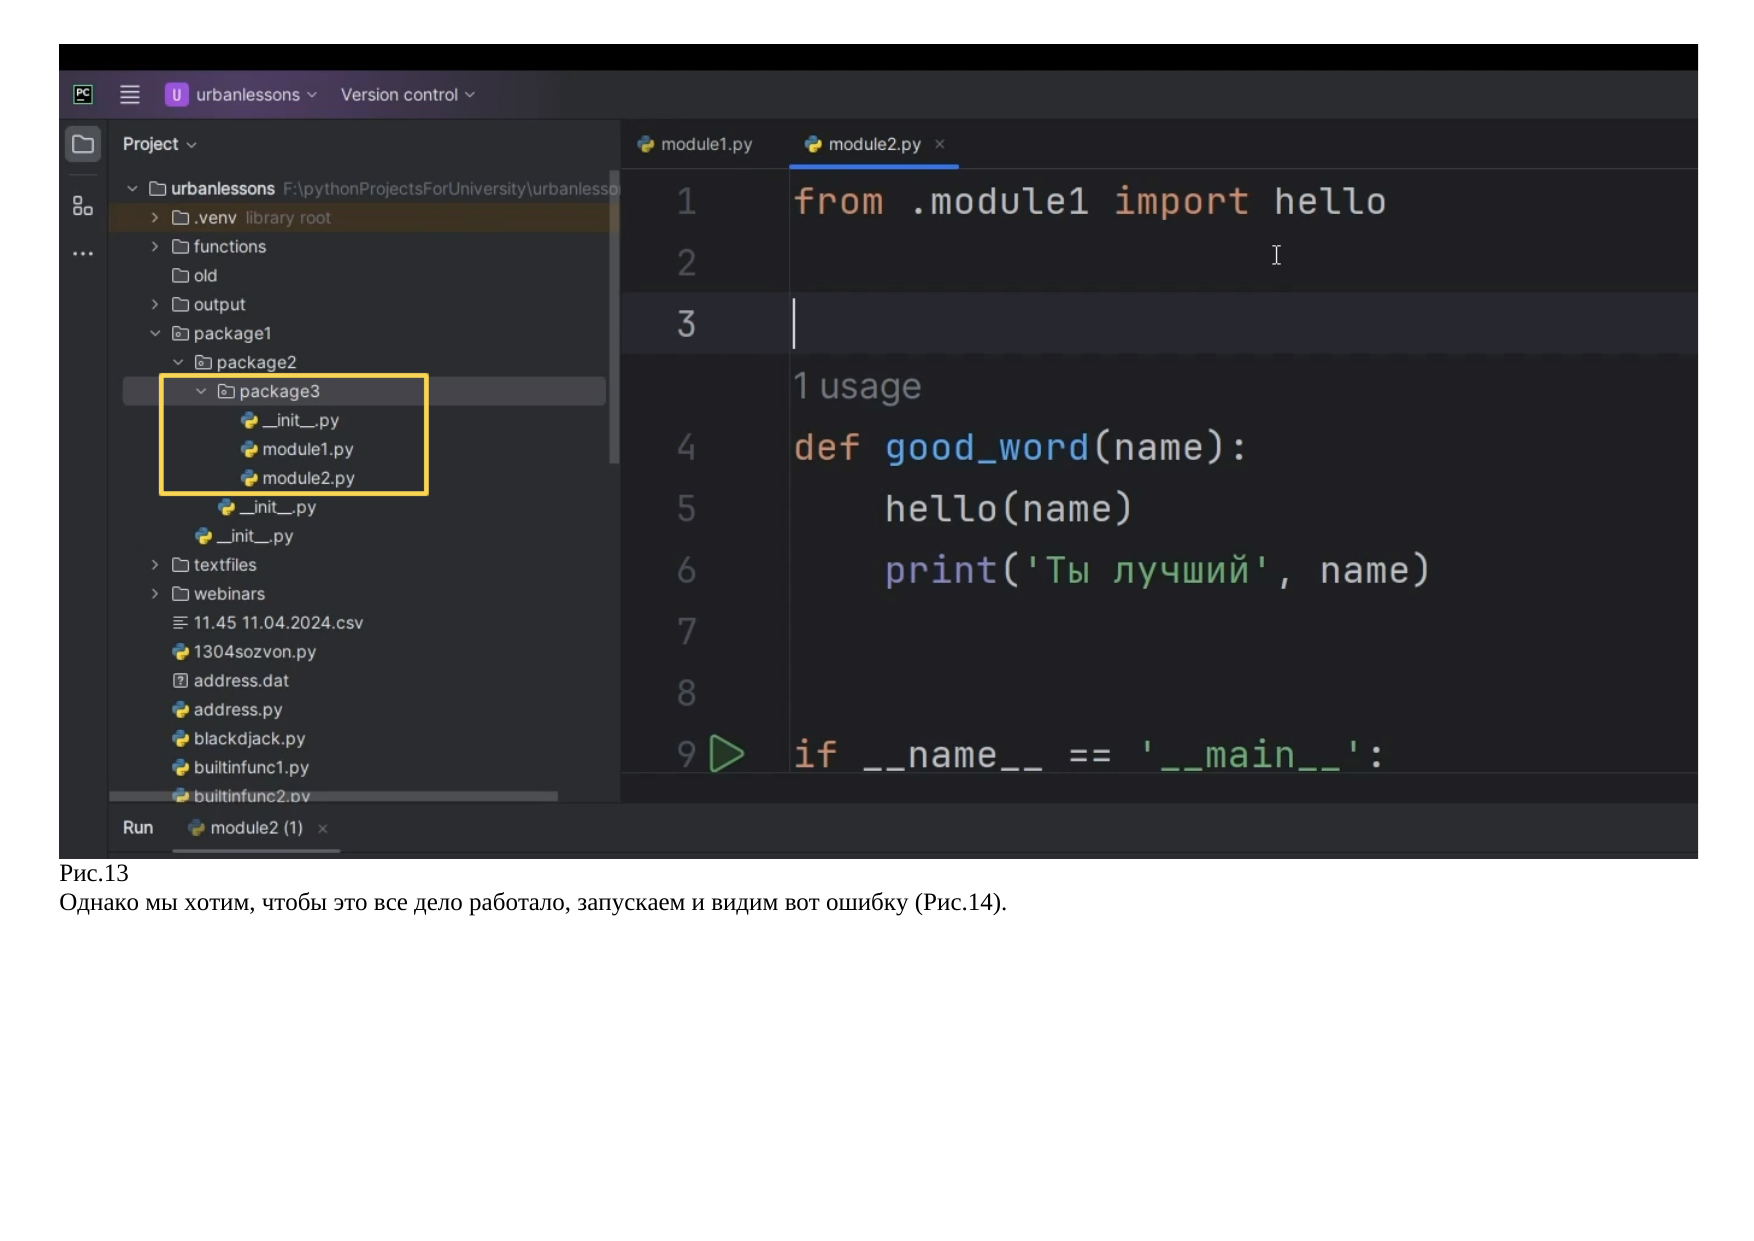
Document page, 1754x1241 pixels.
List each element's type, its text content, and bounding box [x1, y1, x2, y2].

text Рис.13 [59, 859, 1698, 887]
picture [59, 44, 1699, 859]
text Однако мы хотим, чтобы это все дело работало, запускаем и видим вот ошибку (Рис.14). [59, 887, 1698, 916]
